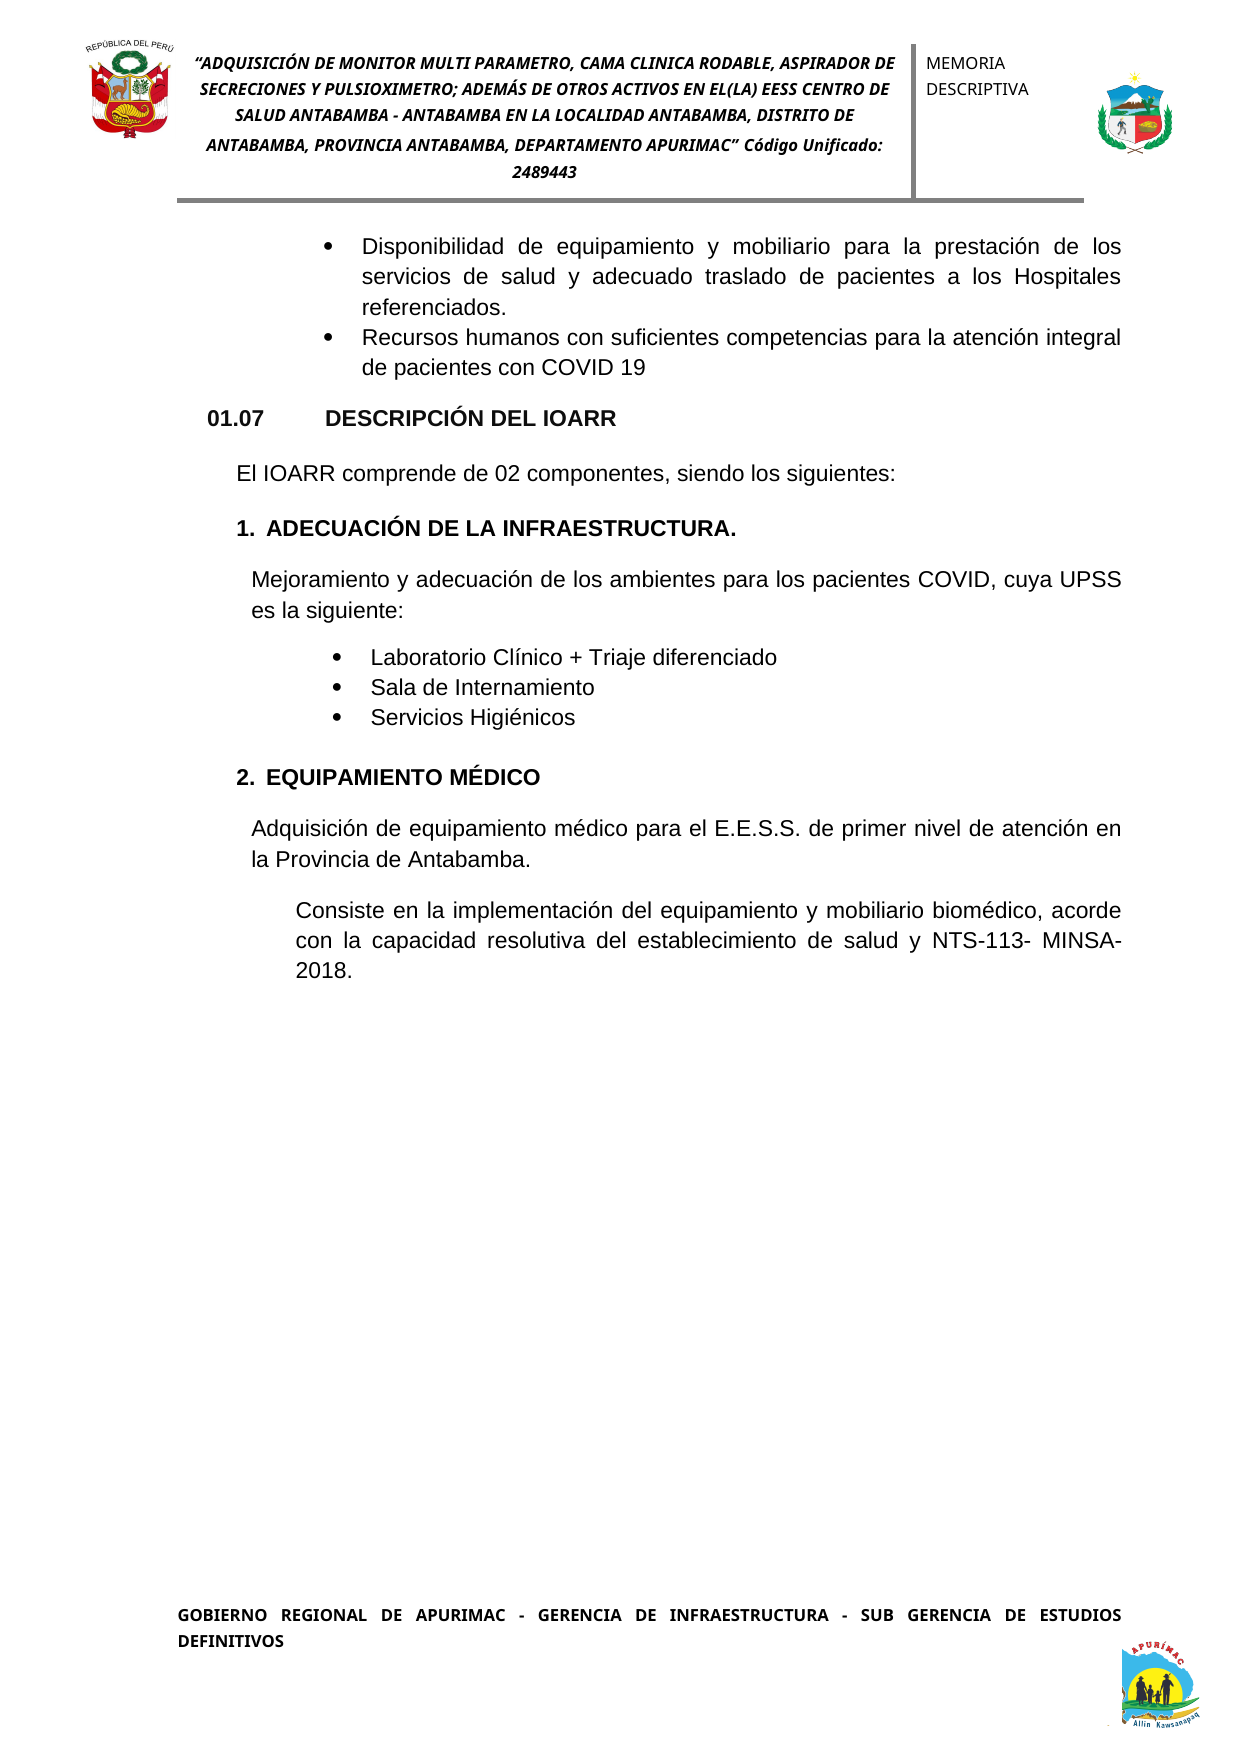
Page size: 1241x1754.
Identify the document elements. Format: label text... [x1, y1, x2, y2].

subtitle 01.07 DESCRIPCIÓN DEL IOARR [207, 405, 1122, 431]
picture [1097, 70, 1173, 157]
list EQUIPAMIENTO MÉDICO [236, 764, 1122, 791]
picture [1107, 1641, 1200, 1728]
list ADECUACIÓN DE LA INFRAESTRUCTURA. [236, 515, 1122, 542]
list Sala de Internamiento [333, 674, 1122, 700]
list Servicios Higiénicos [333, 704, 1122, 730]
picture [83, 39, 176, 139]
text Mejoramiento y adecuación de los ambientes para los pacientes COVID, cuya UPSS es la siguiente: [251, 566, 1122, 623]
text El IOARR comprende de 02 componentes, siendo los siguientes: [236, 460, 1122, 486]
text Adquisición de equipamiento médico para el E.E.S.S. de primer nivel de atención en la Provincia de Antabamba. [251, 815, 1122, 872]
list Recursos humanos con suficientes competencias para la atención integral de pacientes con COVID 19 [324, 324, 1122, 380]
text Consiste en la implementación del equipamiento y mobiliario biomédico, acorde con la capacidad resolutiva del establecimiento de salud y NTS-113- MINSA-2018. [295, 897, 1122, 983]
list Laboratorio Clínico + Triaje diferenciado [333, 643, 1122, 670]
list Disponibilidad de equipamiento y mobiliario para la prestación de los servicios de salud y adecuado traslado de pacientes a los Hospitales referenciados. [324, 233, 1122, 320]
